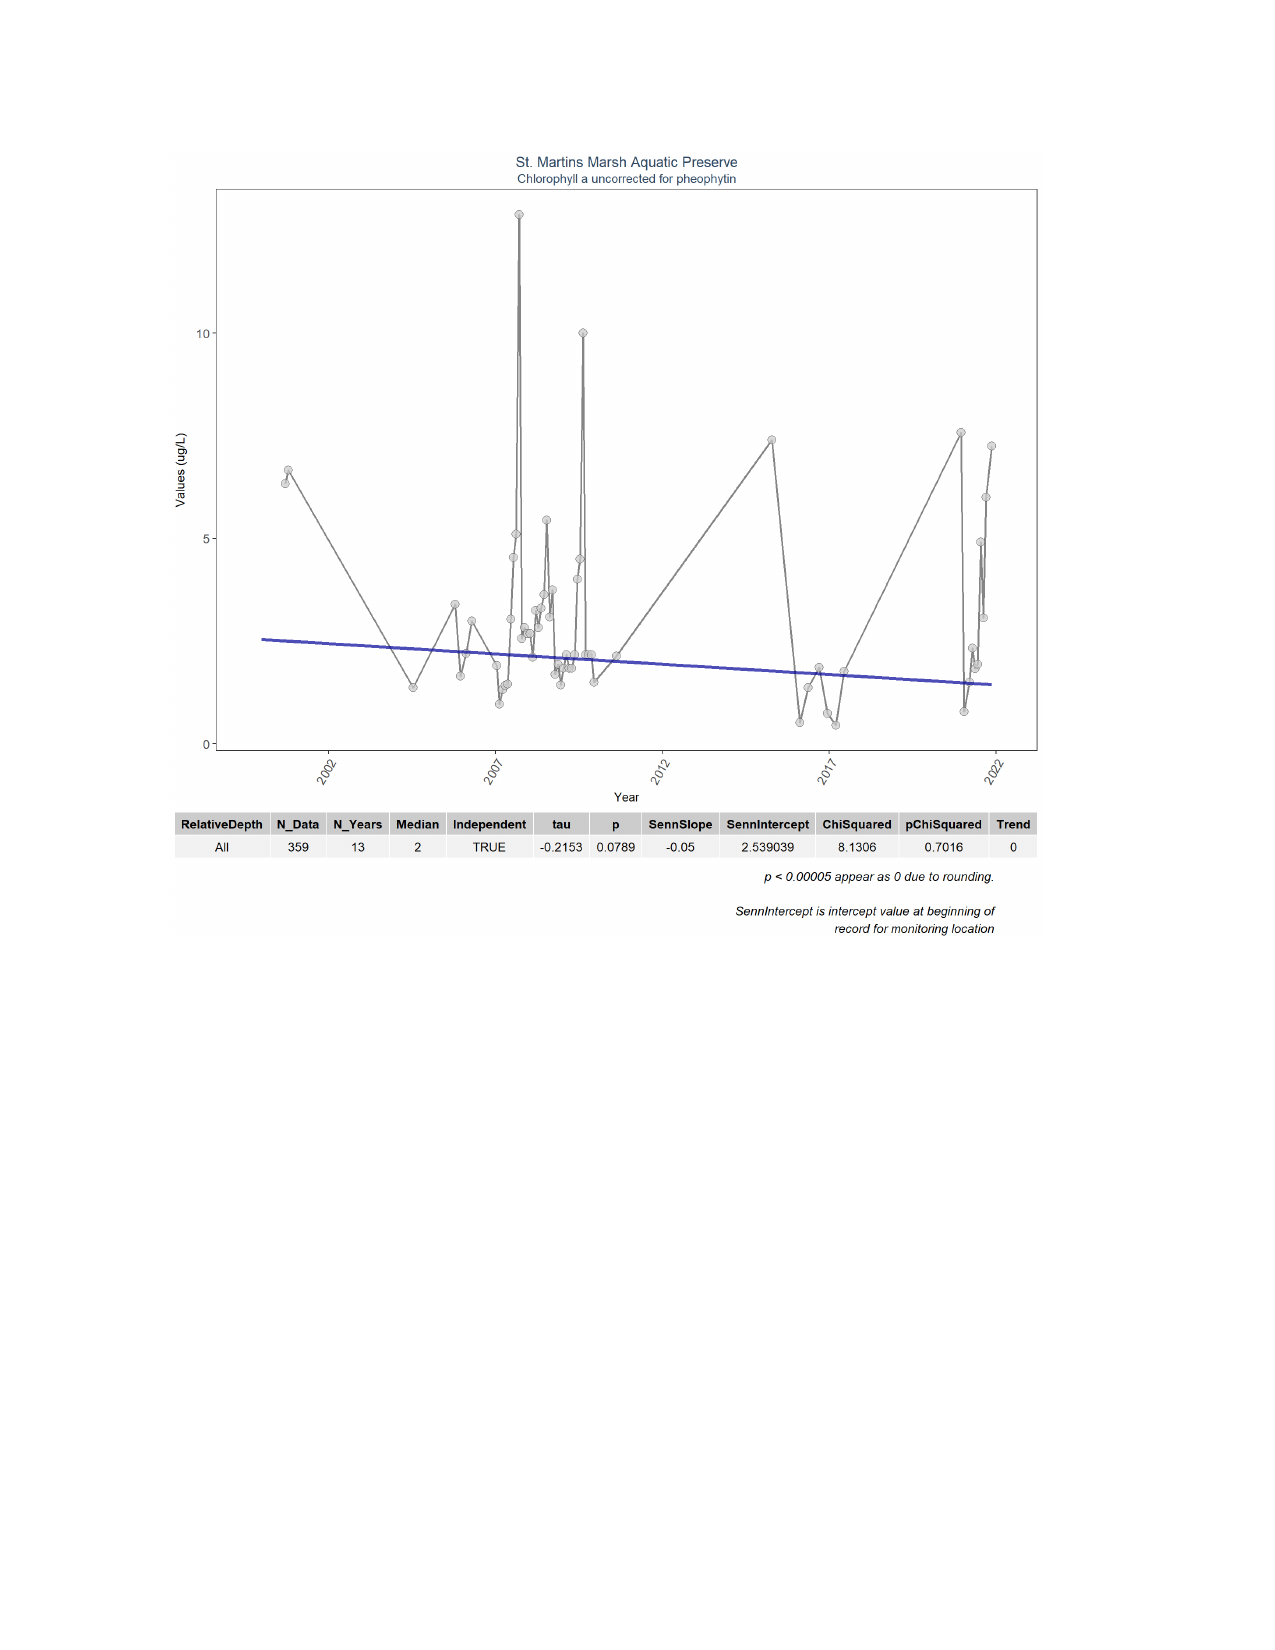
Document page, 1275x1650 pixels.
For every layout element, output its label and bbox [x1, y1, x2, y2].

picture [168, 150, 1044, 938]
